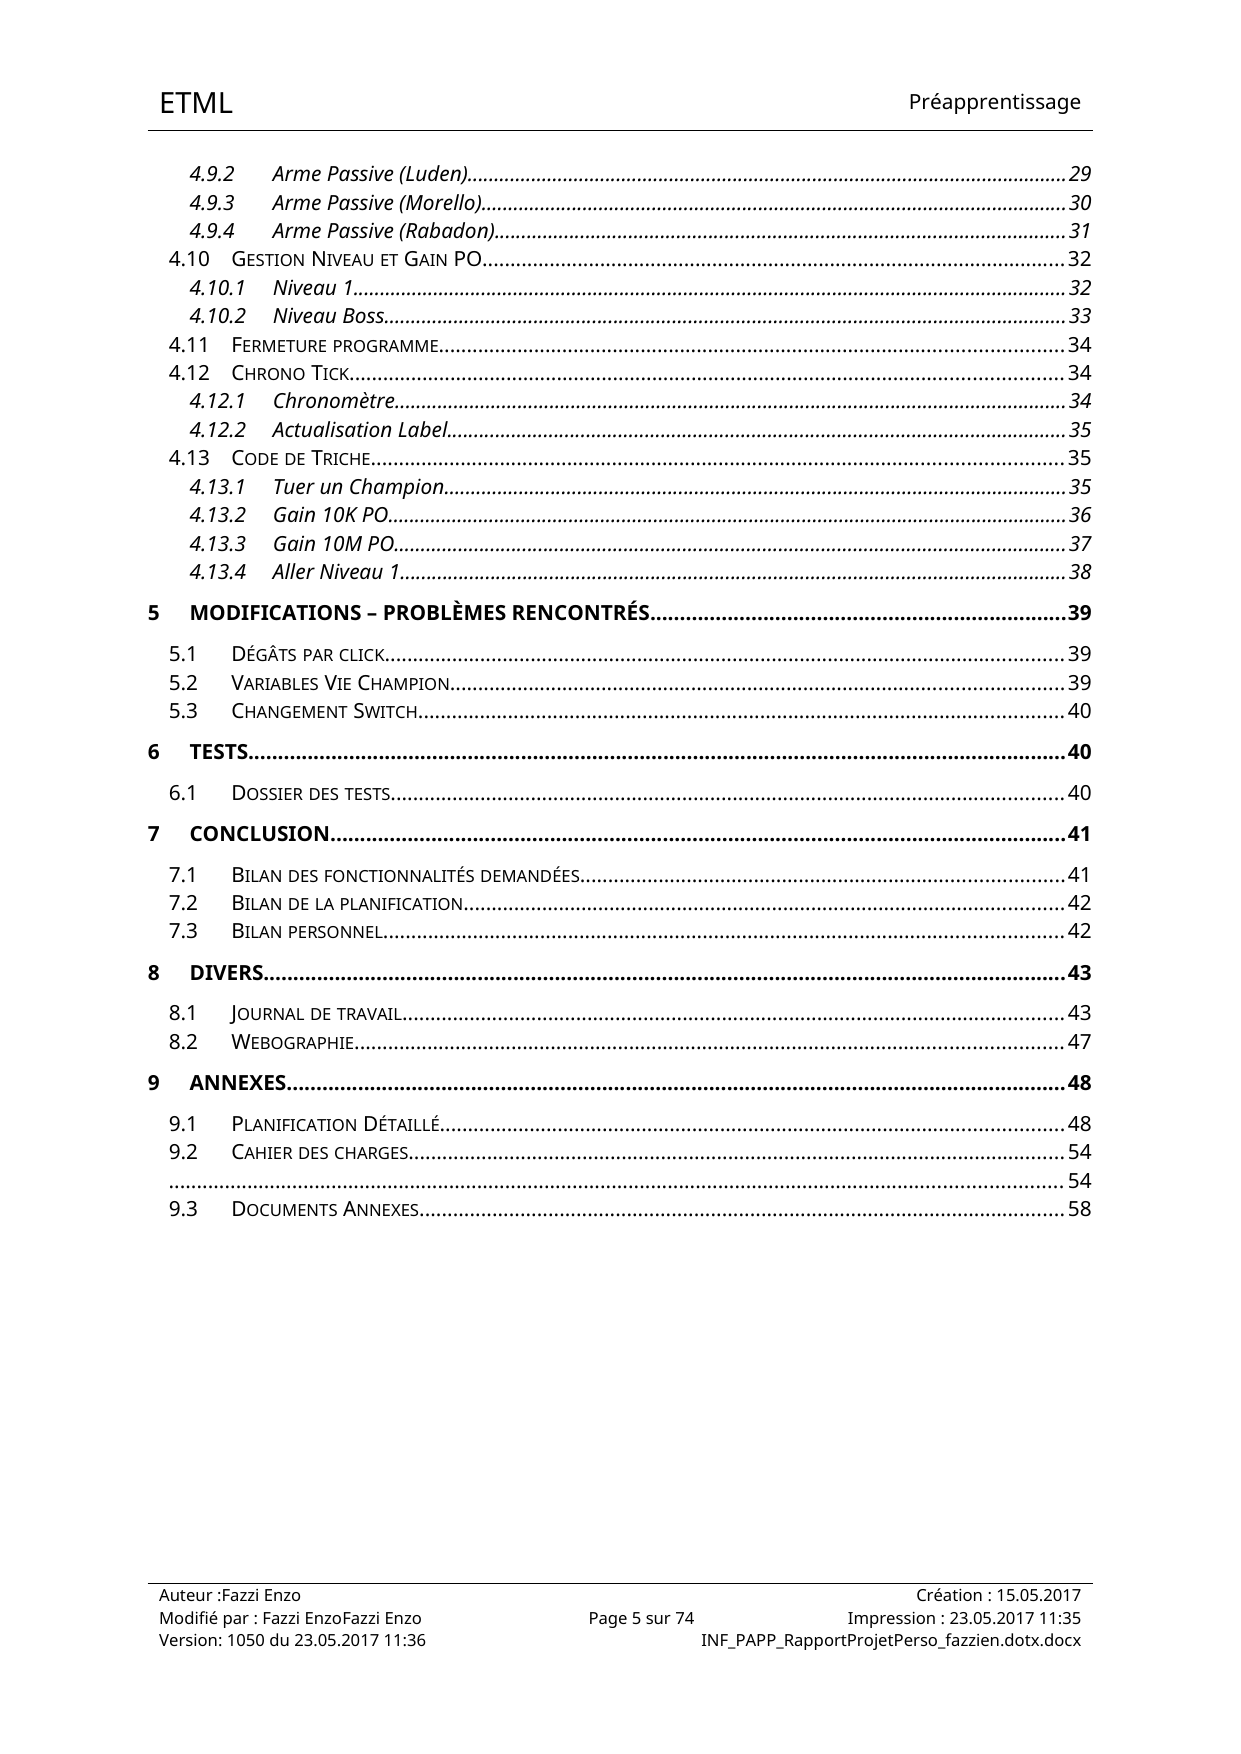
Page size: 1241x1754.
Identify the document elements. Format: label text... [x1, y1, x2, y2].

text 4.13.4 Aller Niveau 1 38 [189, 557, 1092, 586]
text 7.1 Bilan des fonctionnalités demandées 41 [168, 860, 1092, 888]
text 5.2 Variables Vie Champion 39 [168, 668, 1092, 696]
text 7.3 Bilan personnel 42 [168, 917, 1092, 945]
text 4.13 Code de Triche 35 [168, 443, 1092, 472]
text 8 Divers 43 [148, 958, 1092, 986]
text 4.13.1 Tuer un Champion 35 [189, 472, 1092, 500]
text 8.1 Journal de travail 43 [168, 998, 1092, 1027]
text 4.10.2 Niveau Boss 33 [189, 301, 1092, 330]
text 7.2 Bilan de la planification 42 [168, 888, 1092, 917]
text 9.3 Documents Annexes 58 [168, 1194, 1092, 1223]
text 4.9.2 Arme Passive (Luden) 29 [189, 159, 1092, 188]
text 4.13.2 Gain 10K PO 36 [189, 500, 1092, 529]
text 54 [168, 1166, 1092, 1194]
text 5.3 Changement Switch 40 [168, 696, 1092, 724]
text 9.1 Planification Détaillé 48 [168, 1109, 1092, 1137]
text 4.13.3 Gain 10M PO 37 [189, 529, 1092, 557]
text 4.12.2 Actualisation Label 35 [189, 415, 1092, 443]
text 6.1 Dossier des tests 40 [168, 778, 1092, 806]
text 4.10.1 Niveau 1 32 [189, 273, 1092, 301]
text 7 Conclusion 41 [148, 819, 1092, 847]
text 4.11 Fermeture programme 34 [168, 330, 1092, 358]
text 4.12.1 Chronomètre 34 [189, 387, 1092, 415]
text 4.9.4 Arme Passive (Rabadon) 31 [189, 216, 1092, 244]
text 6 Tests 40 [148, 737, 1092, 765]
text 5.1 Dégâts par click 39 [168, 639, 1092, 668]
text 5 Modifications – Problèmes rencontrés 39 [148, 598, 1092, 627]
text 4.12 Chrono Tick 34 [168, 358, 1092, 387]
text 8.2 Webographie 47 [168, 1027, 1092, 1055]
text 9 Annexes 48 [148, 1068, 1092, 1096]
text 9.2 Cahier des charges 54 [168, 1137, 1092, 1166]
text 4.10 Gestion Niveau et Gain PO 32 [168, 244, 1092, 273]
text 4.9.3 Arme Passive (Morello) 30 [189, 188, 1092, 216]
